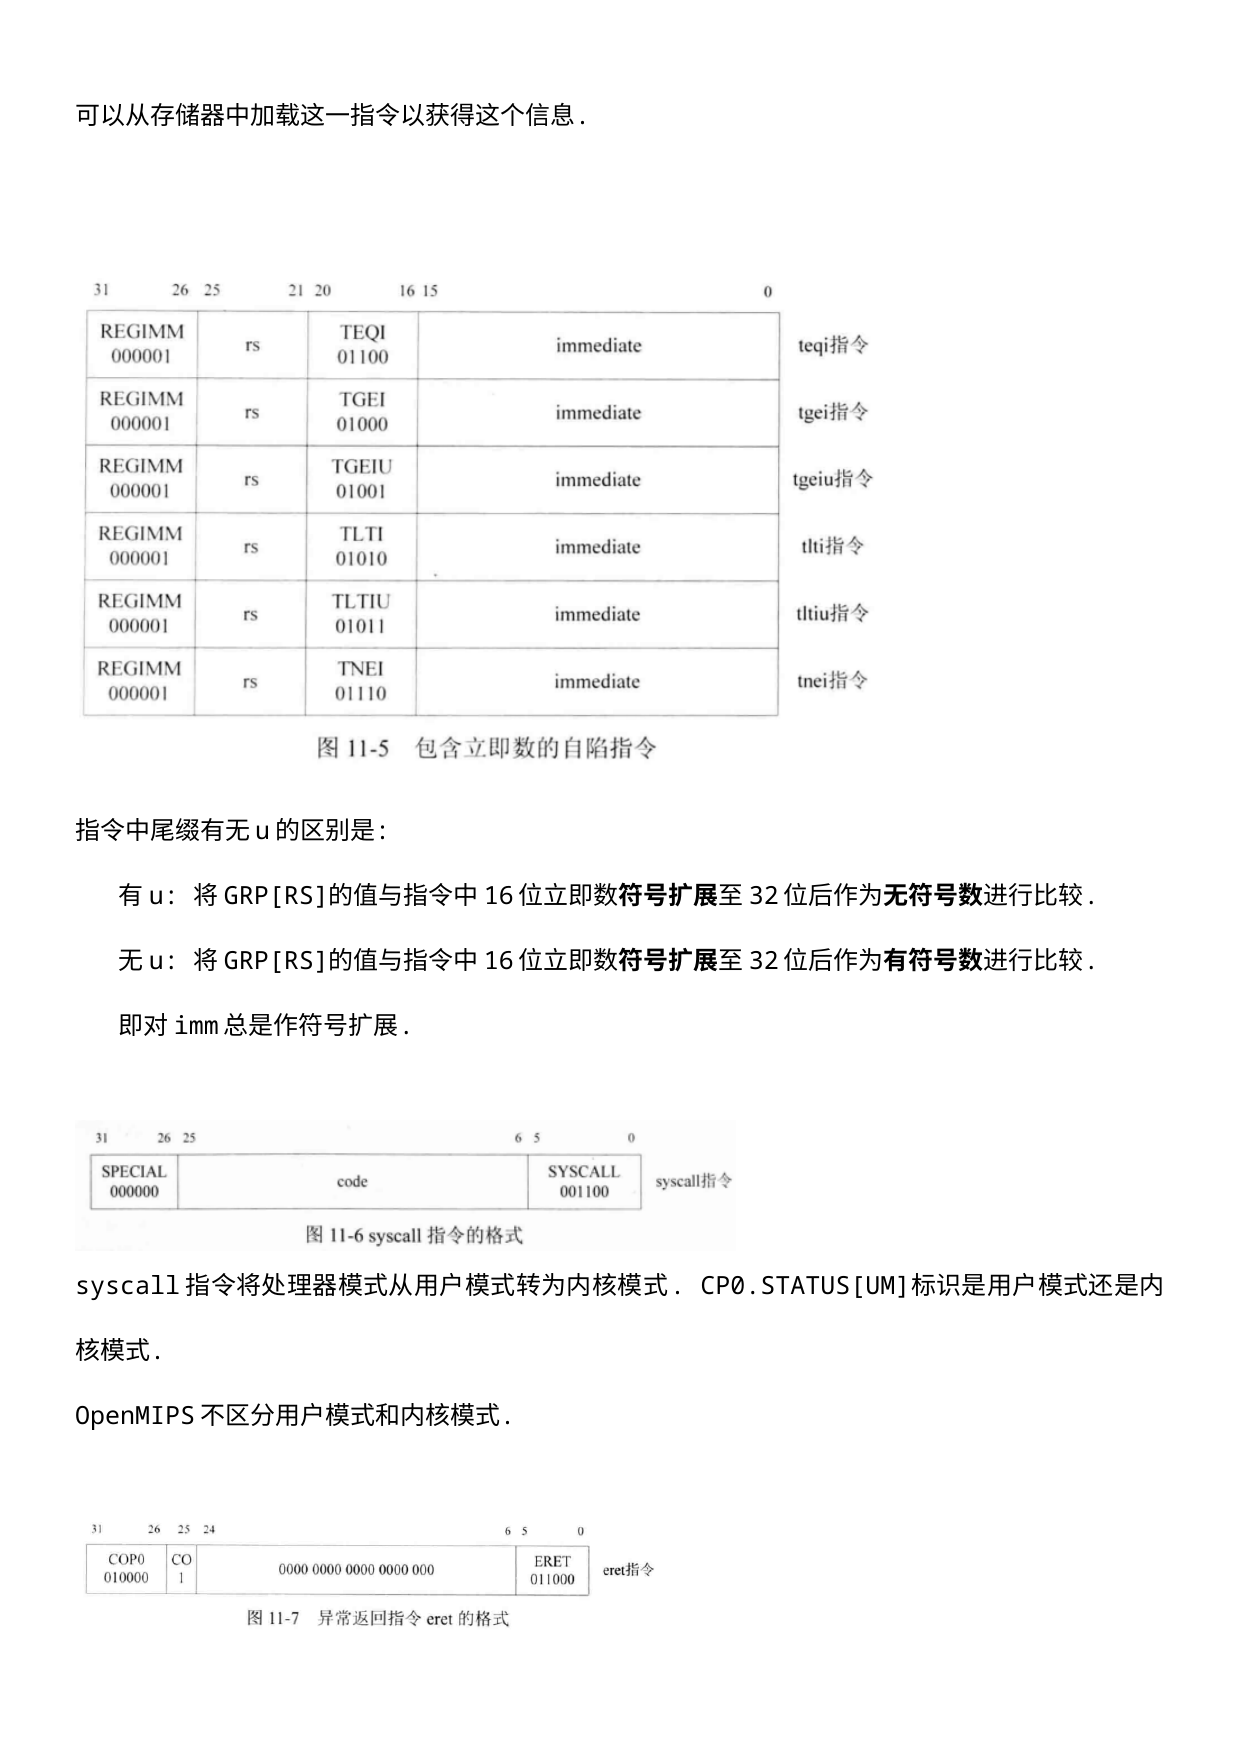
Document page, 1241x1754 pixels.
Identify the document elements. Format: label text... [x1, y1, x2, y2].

text 有u: 将GRP[RS]的值与指令中16位立即数符号扩展至32位后作为无符号数进行比较. [75, 861, 1165, 926]
text 即对imm总是作符号扩展. [75, 991, 1165, 1056]
text 指令中尾缀有无u的区别是: [75, 796, 1165, 861]
picture [75, 1510, 660, 1633]
picture [75, 1120, 736, 1251]
text syscall指令将处理器模式从用户模式转为内核模式. CP0.STATUS[UM]标识是用户模式还是内核模式. [75, 1251, 1165, 1381]
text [75, 81, 1165, 146]
text OpenMIPS不区分用户模式和内核模式. [75, 1381, 1165, 1446]
picture [75, 275, 879, 769]
text 无u: 将GRP[RS]的值与指令中16位立即数符号扩展至32位后作为有符号数进行比较. [75, 926, 1165, 991]
